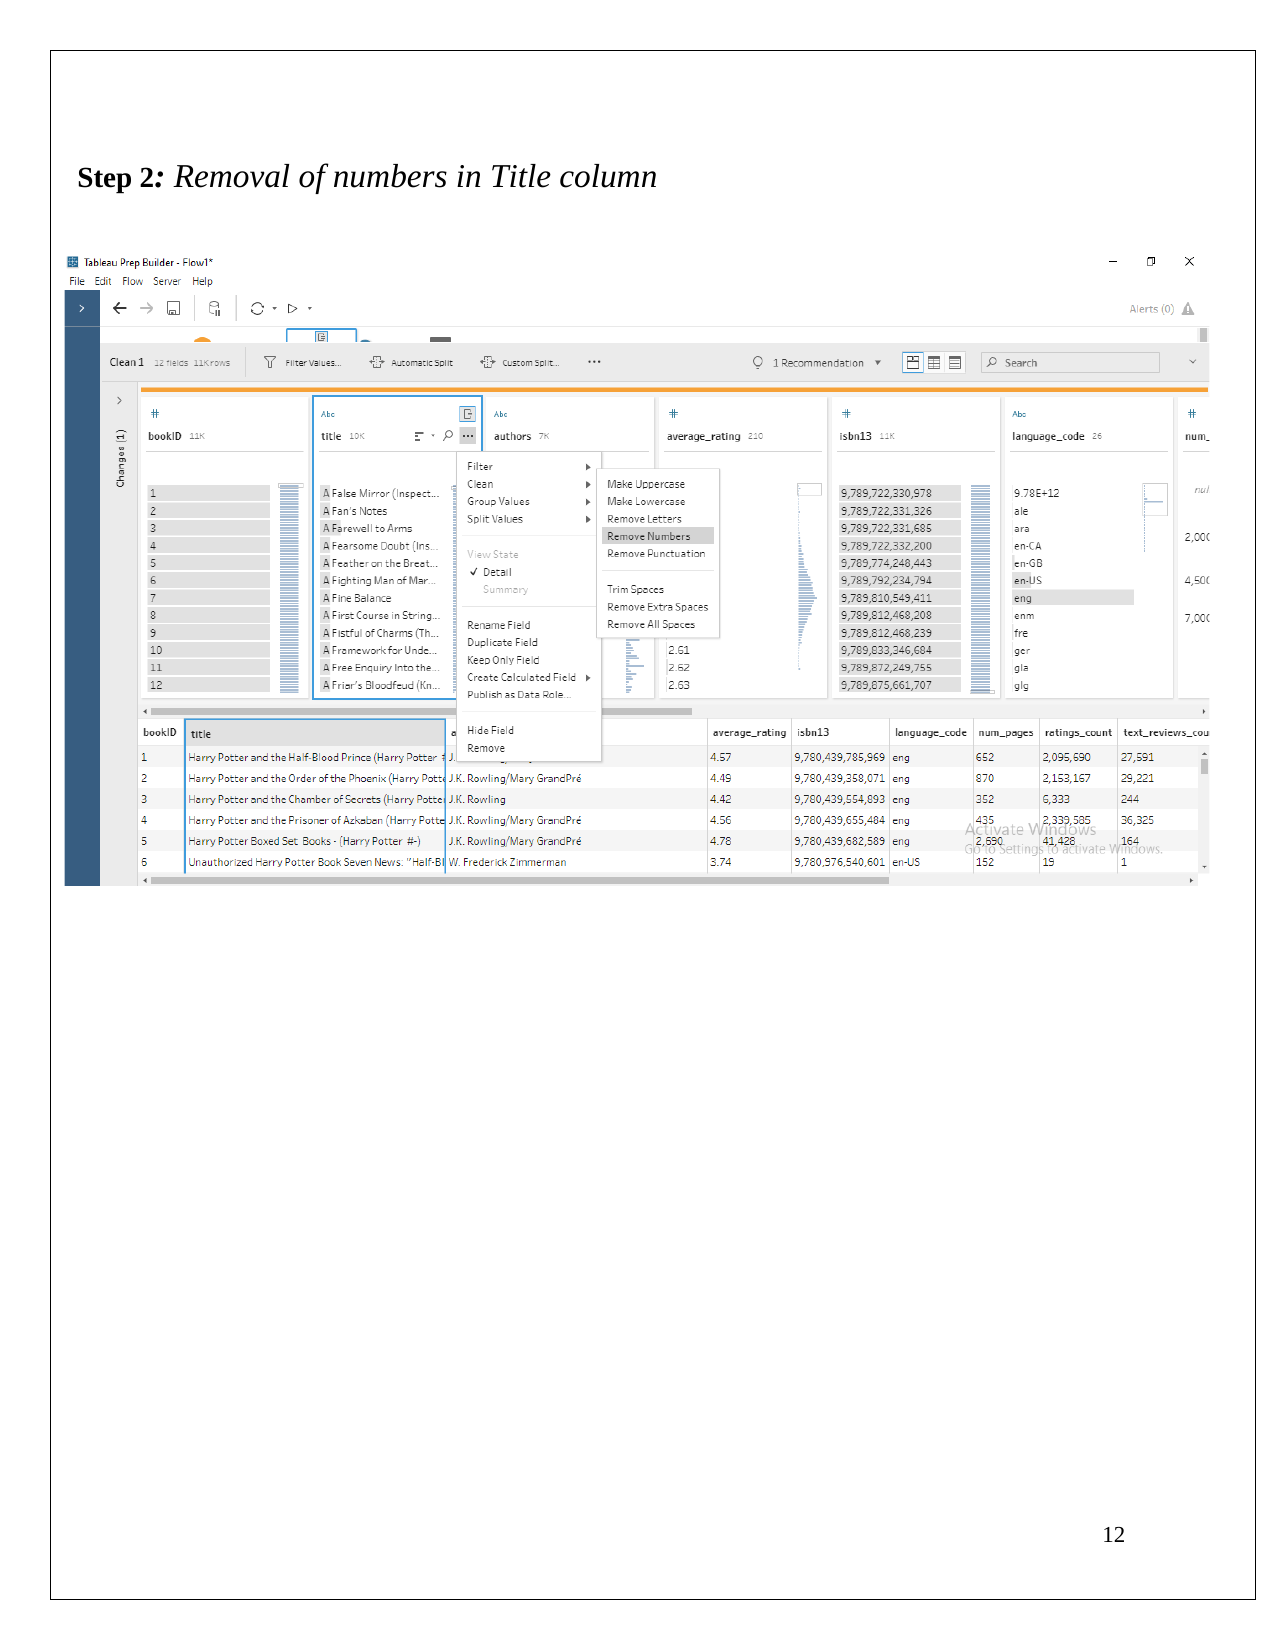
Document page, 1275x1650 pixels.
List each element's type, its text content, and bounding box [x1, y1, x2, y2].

picture [64, 253, 1210, 886]
text Step 2: Removal of numbers in Title column [77, 156, 1255, 194]
